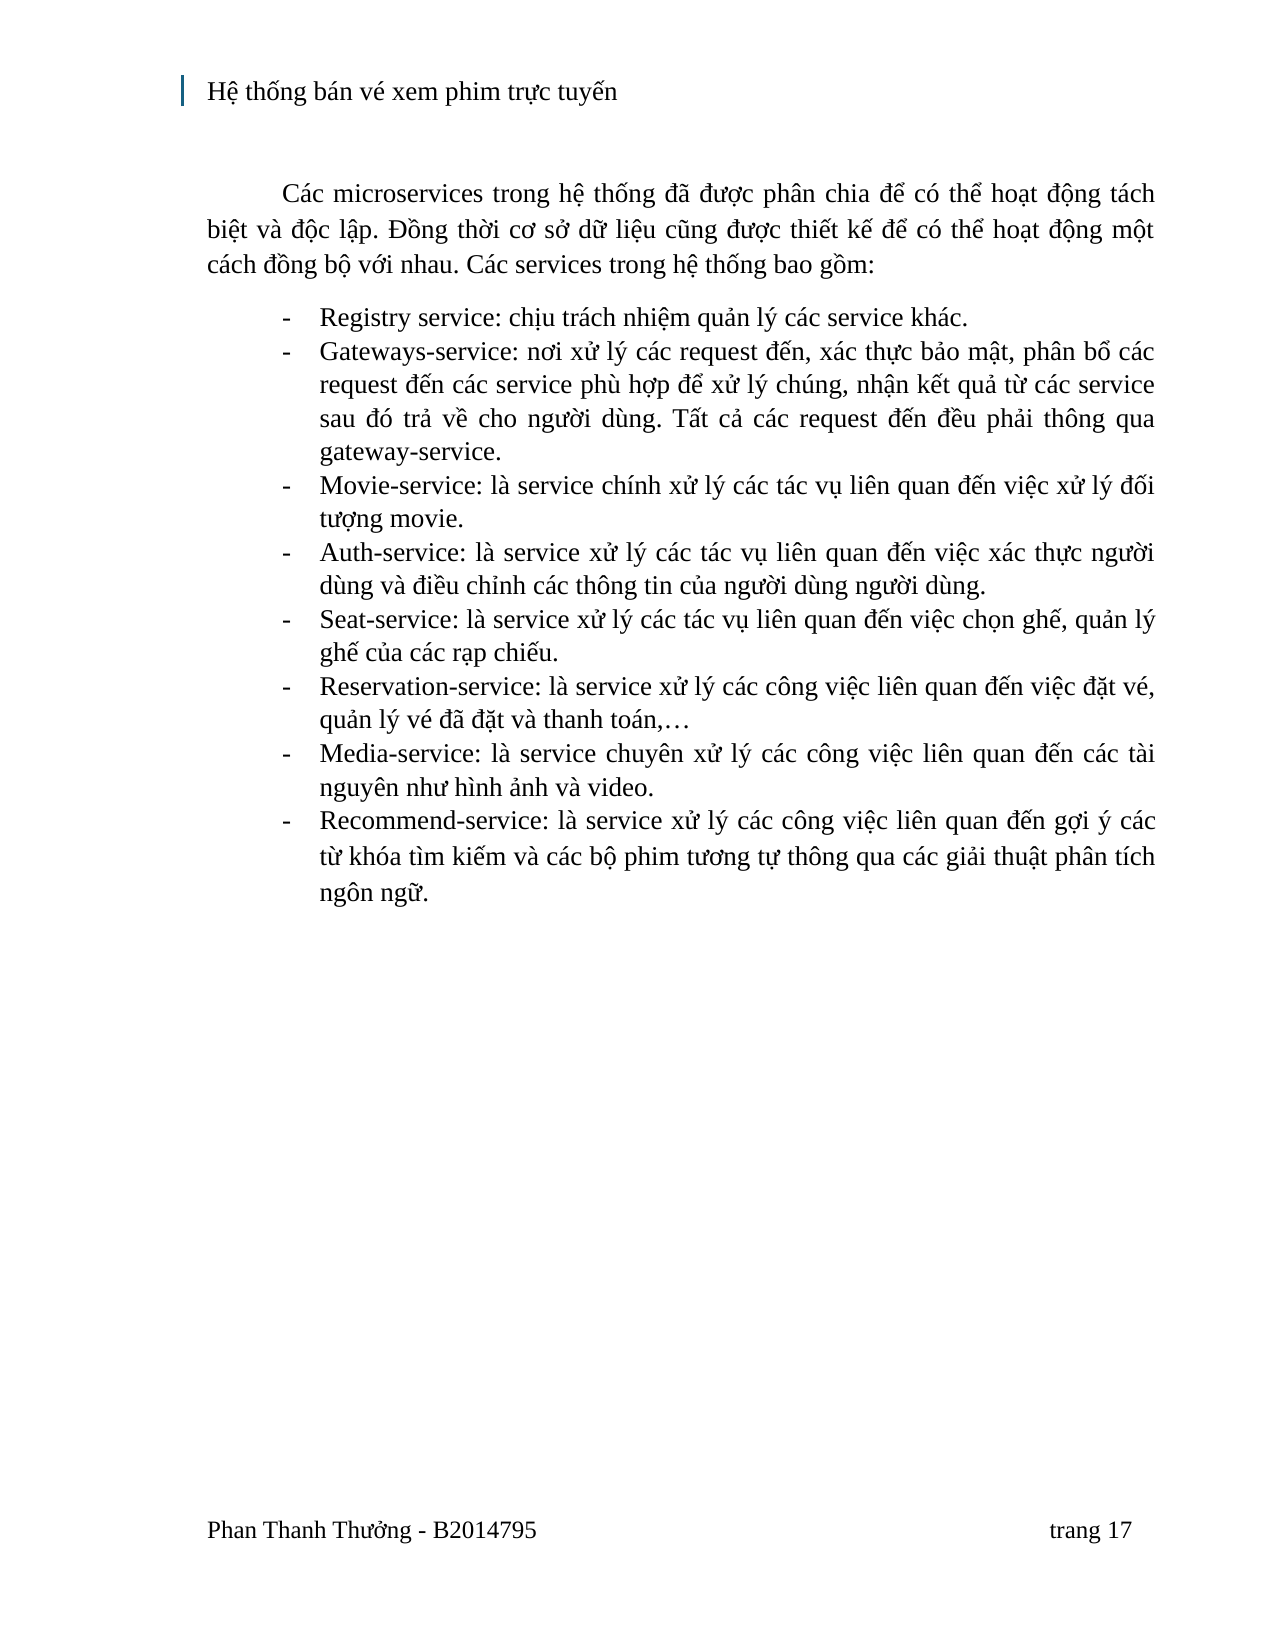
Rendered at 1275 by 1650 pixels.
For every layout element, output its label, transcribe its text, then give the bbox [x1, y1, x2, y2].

list Reservation-service: là service xử lý các công việc liên quan đến việc đặt vé, quản lý vé đã đặt và thanh toán,… [282, 670, 1157, 735]
list Registry service: chịu trách nhiệm quản lý các service khác. [282, 301, 1157, 332]
list Auth-service: là service xử lý các tác vụ liên quan đến việc xác thực người dùng và điều chỉnh các thông tin của người dùng người dùng. [282, 536, 1157, 601]
list Movie-service: là service chính xử lý các tác vụ liên quan đến việc xử lý đối tượng movie. [282, 469, 1157, 533]
list Seat-service: là service xử lý các tác vụ liên quan đến việc chọn ghế, quản lý ghế của các rạp chiếu. [282, 603, 1157, 668]
list Media-service: là service chuyên xử lý các công việc liên quan đến các tài nguyên như hình ảnh và video. [282, 737, 1157, 802]
list Recommend-service: là service xử lý các công việc liên quan đến gợi ý các từ khóa tìm kiếm và các bộ phim tương tự thông qua các giải thuật phân tích ngôn ngữ. [282, 804, 1157, 907]
list Gateways-service: nơi xử lý các request đến, xác thực bảo mật, phân bổ các request đến các service phù hợp để xử lý chúng, nhận kết quả từ các service sau đó trả về cho người dùng. Tất cả các request đến đều phải thông qua gateway-service. [282, 334, 1157, 466]
text Các microservices trong hệ thống đã được phân chia để có thể hoạt động tách biệt và độc lập. Đồng thời cơ sở dữ liệu cũng được thiết kế để có thể hoạt động một cách đồng bộ với nhau. Các services trong hệ thống bao gồm: [207, 177, 1157, 280]
